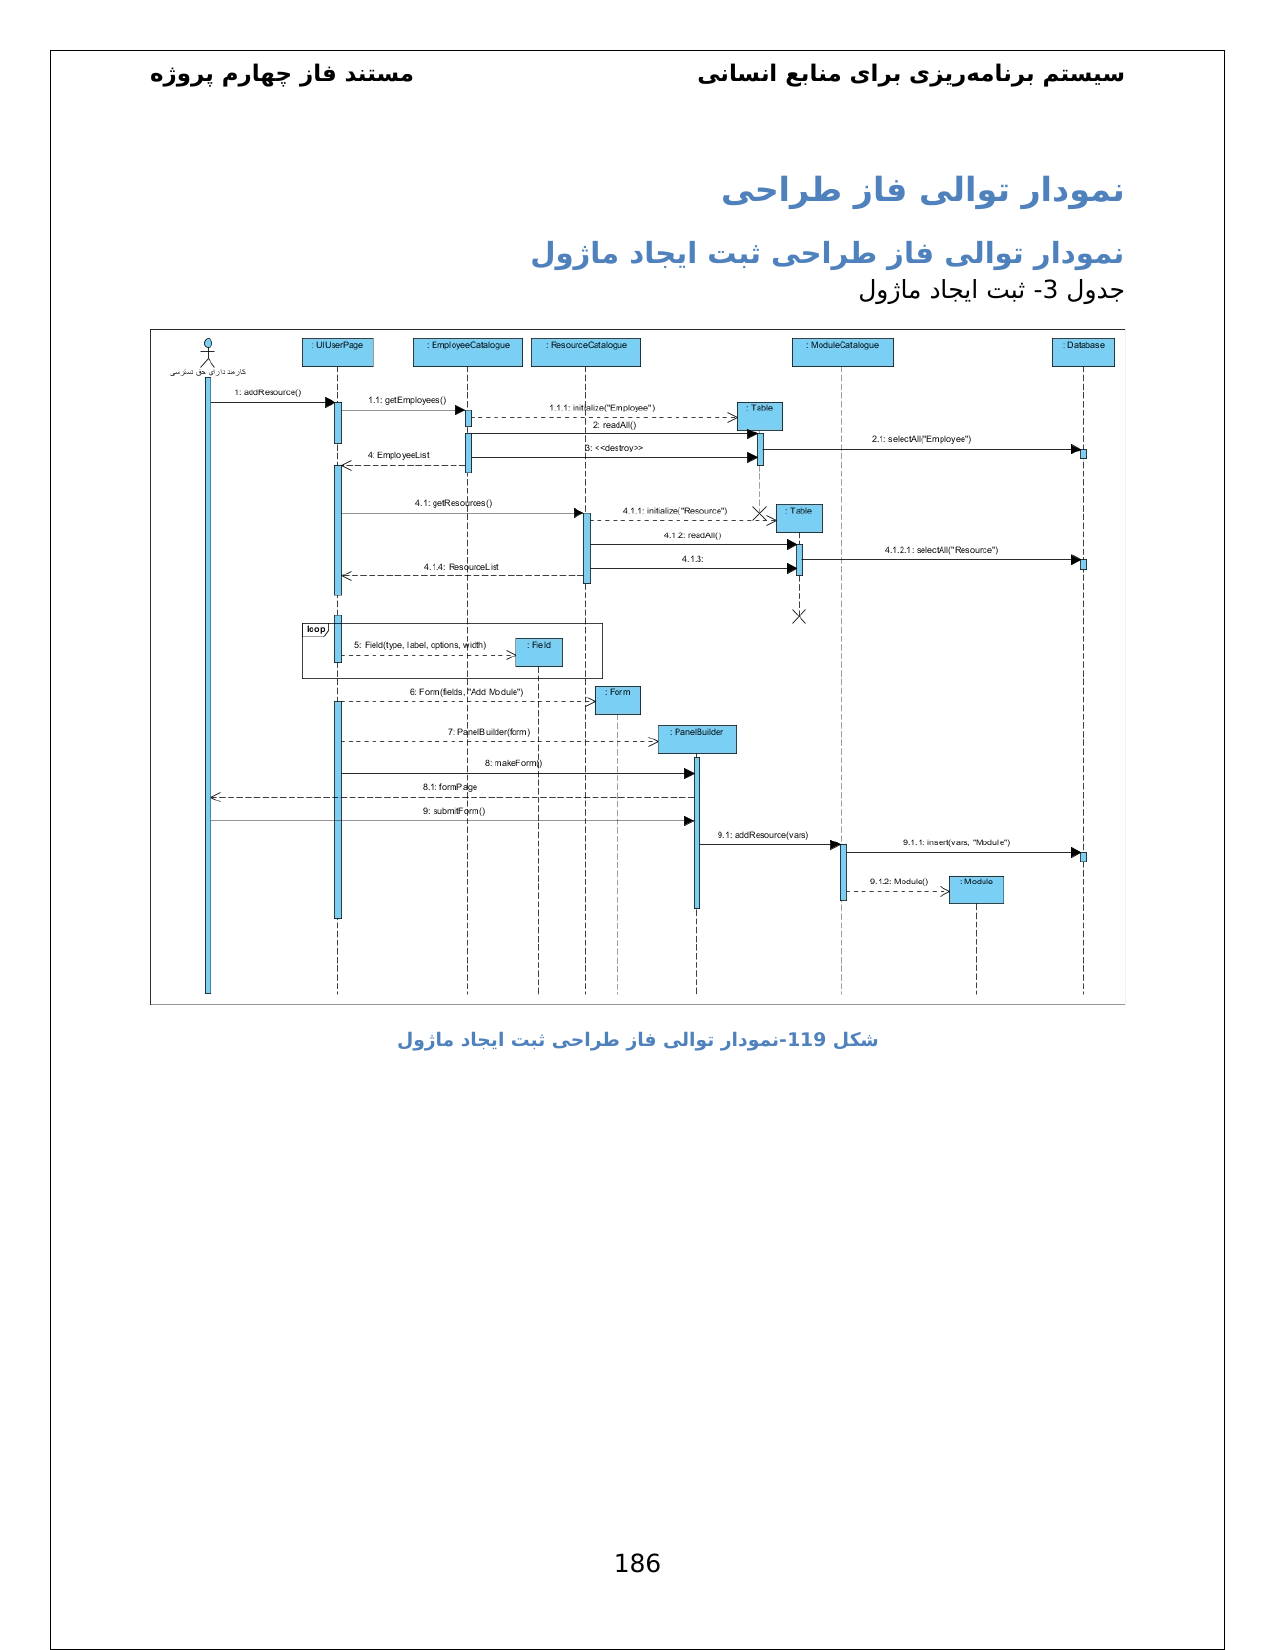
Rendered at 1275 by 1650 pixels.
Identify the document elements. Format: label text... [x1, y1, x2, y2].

picture [150, 329, 1125, 1005]
subtitle نمودار توالی فاز طراحی [150, 171, 1125, 210]
text جدول 3- ثبت ایجاد ماژول [150, 275, 1125, 304]
text شکل 119-نمودار توالی فاز طراحی ثبت ایجاد ماژول [150, 1029, 1125, 1051]
subtitle نمودار توالی فاز طراحی ثبت ایجاد ماژول [150, 236, 1125, 270]
